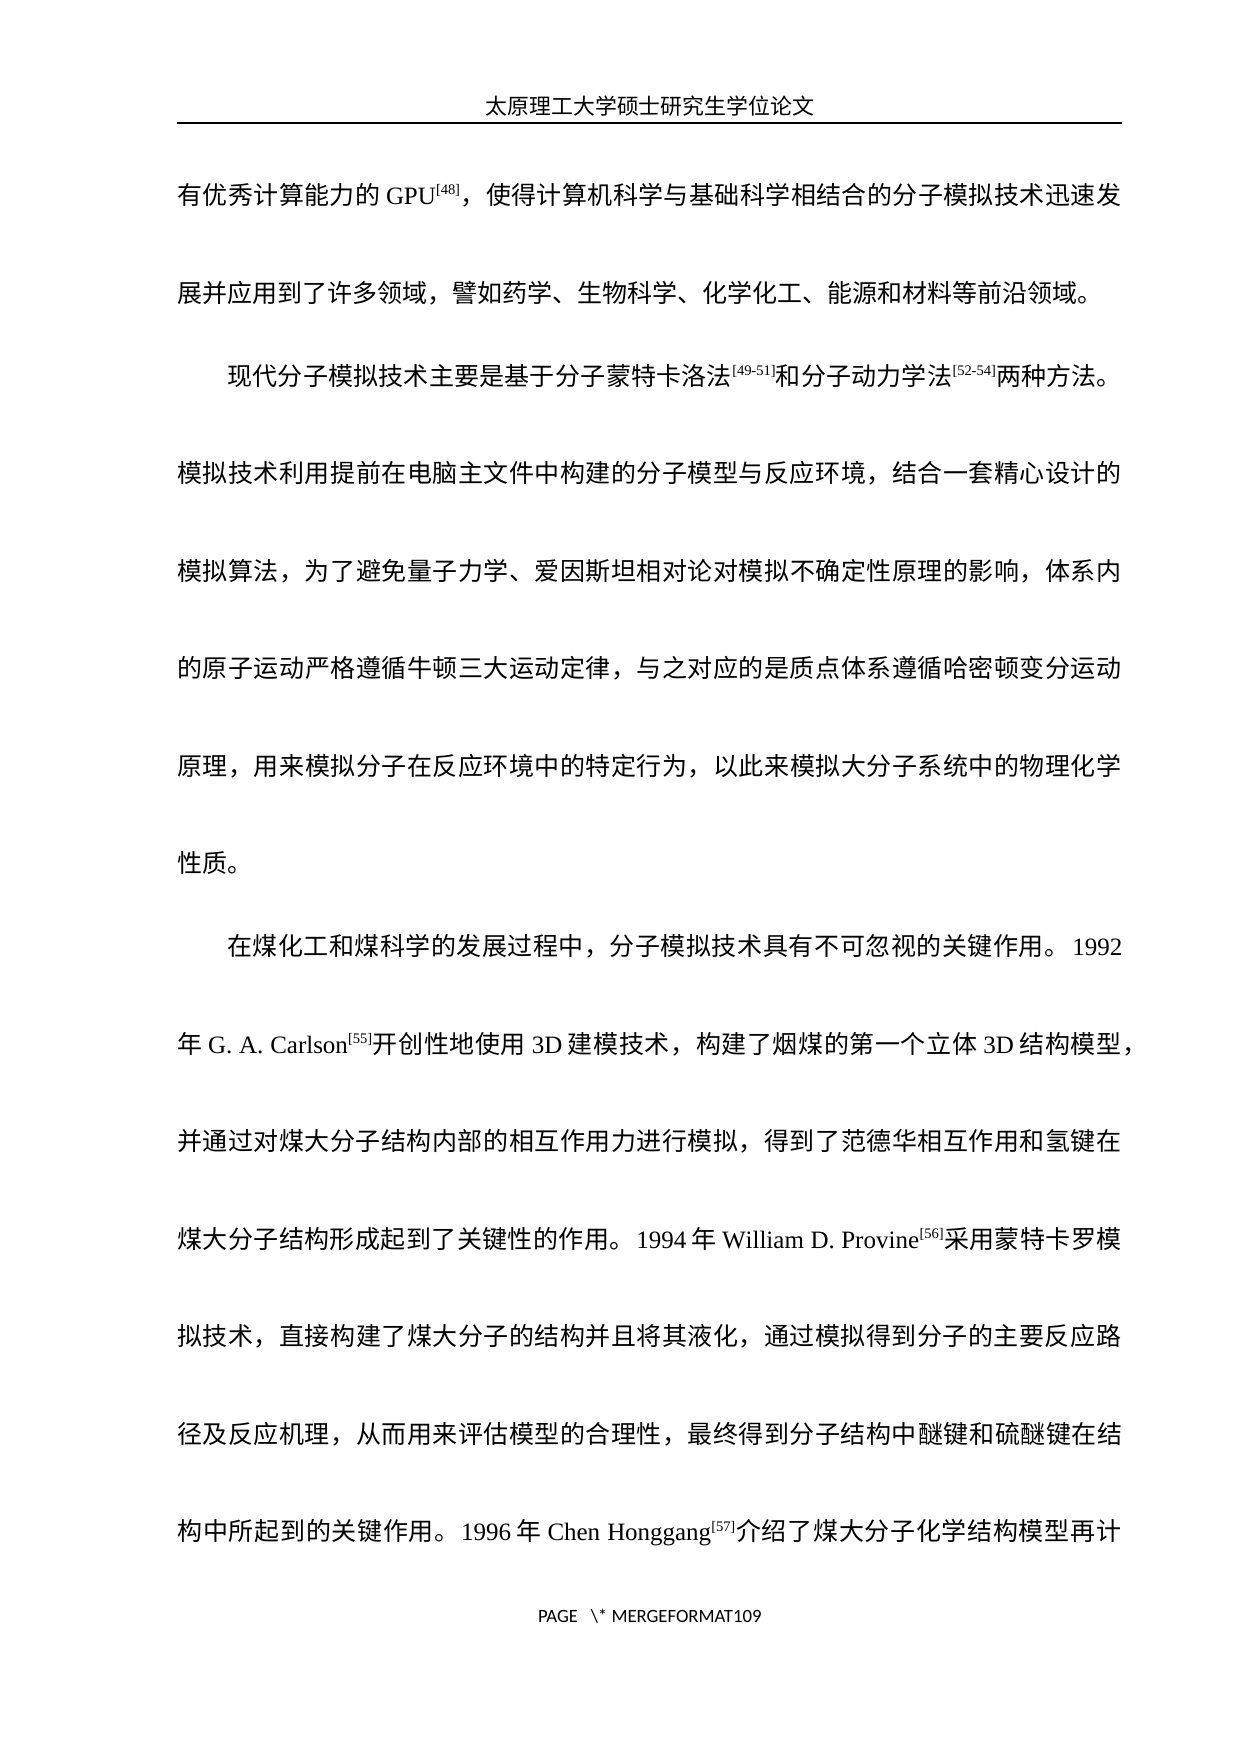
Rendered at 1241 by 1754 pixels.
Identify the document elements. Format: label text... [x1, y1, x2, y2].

text 现代分子模拟技术主要是基于分子蒙特卡洛法[49-51]和分子动力学法[52-54]两种方法。模拟技术利用提前在电脑主文件中构建的分子模型与反应环境，结合一套精心设计的模拟算法，为了避免量子力学、爱因斯坦相对论对模拟不确定性原理的影响，体系内的原子运动严格遵循牛顿三大运动定律，与之对应的是质点体系遵循哈密顿变分运动原理，用来模拟分子在反应环境中的特定行为，以此来模拟大分子系统中的物理化学性质。 [177, 342, 1122, 894]
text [177, 912, 1122, 1562]
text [177, 161, 1122, 324]
